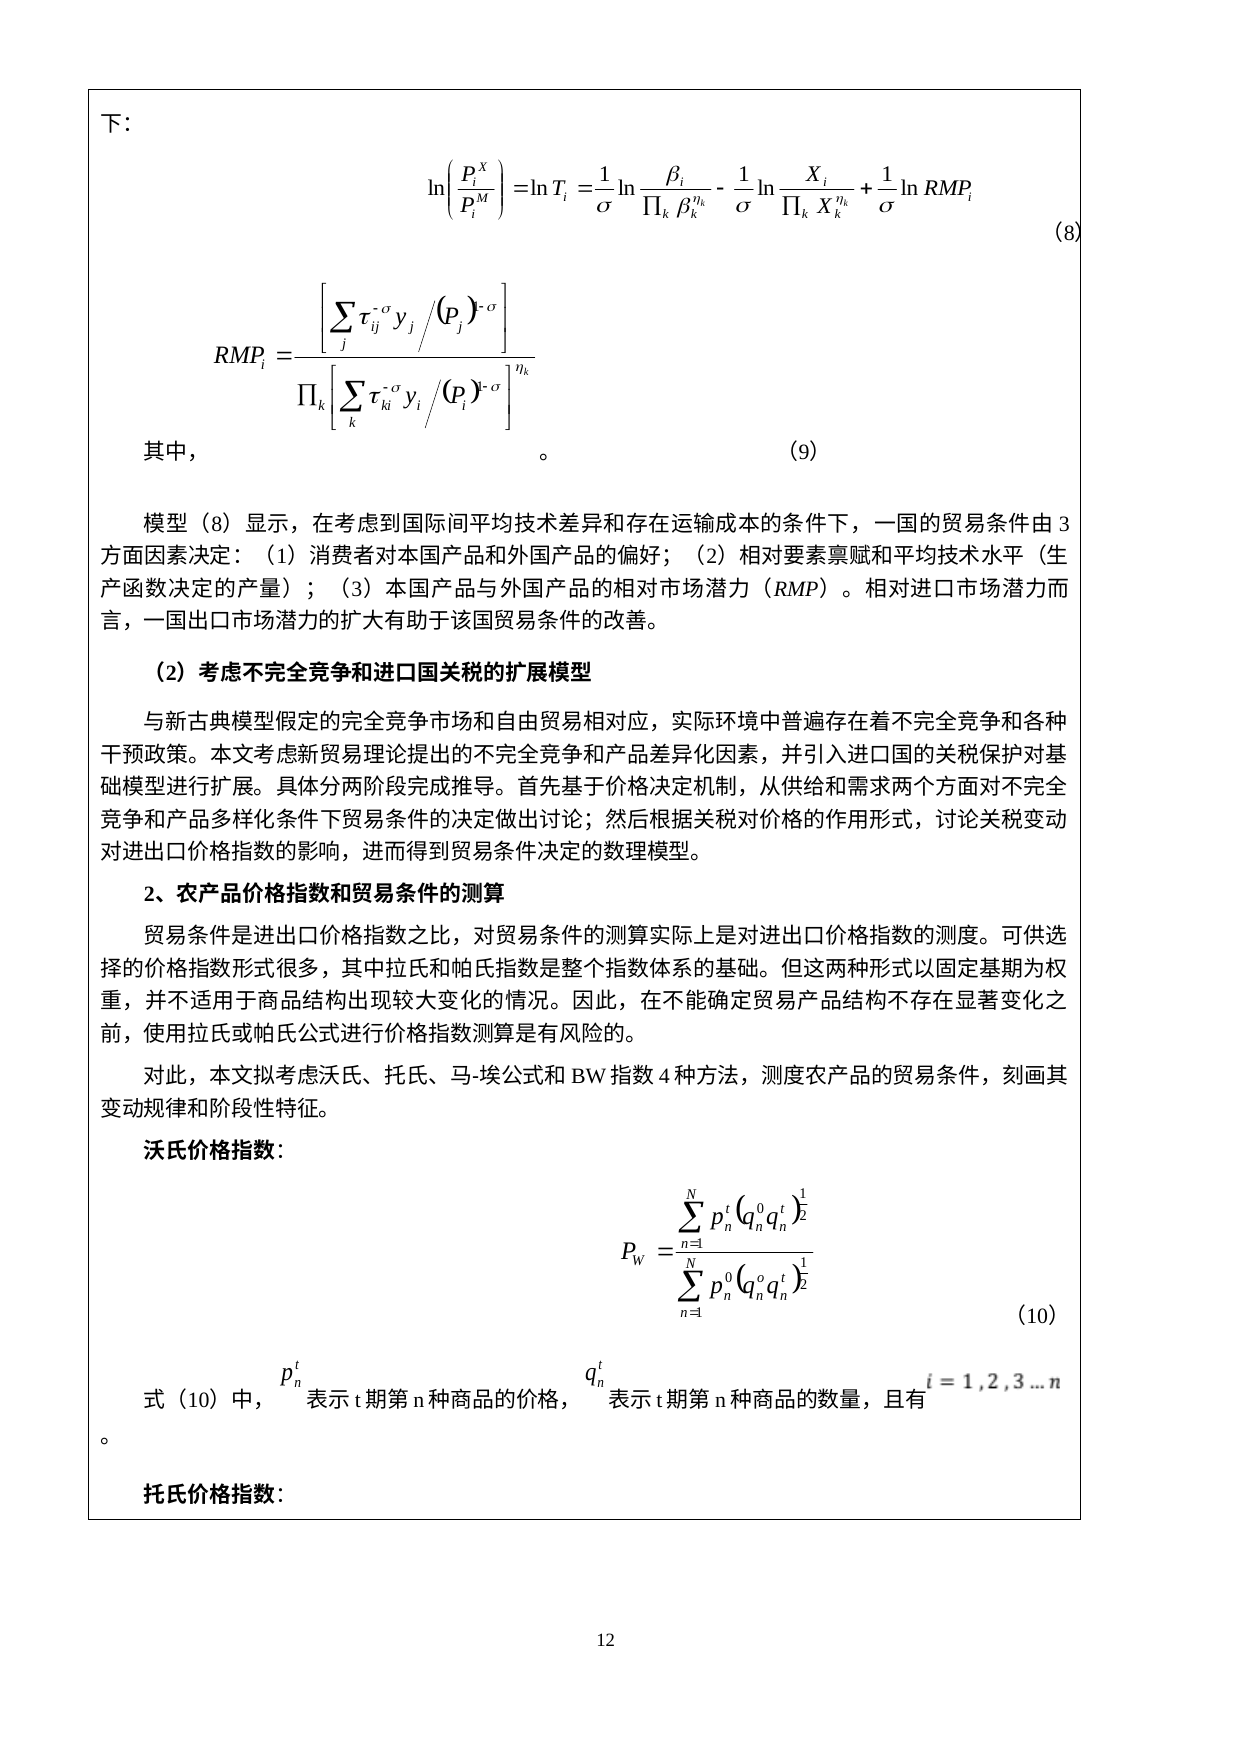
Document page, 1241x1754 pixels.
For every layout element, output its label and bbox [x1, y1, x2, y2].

table_header [89, 90, 1080, 1519]
